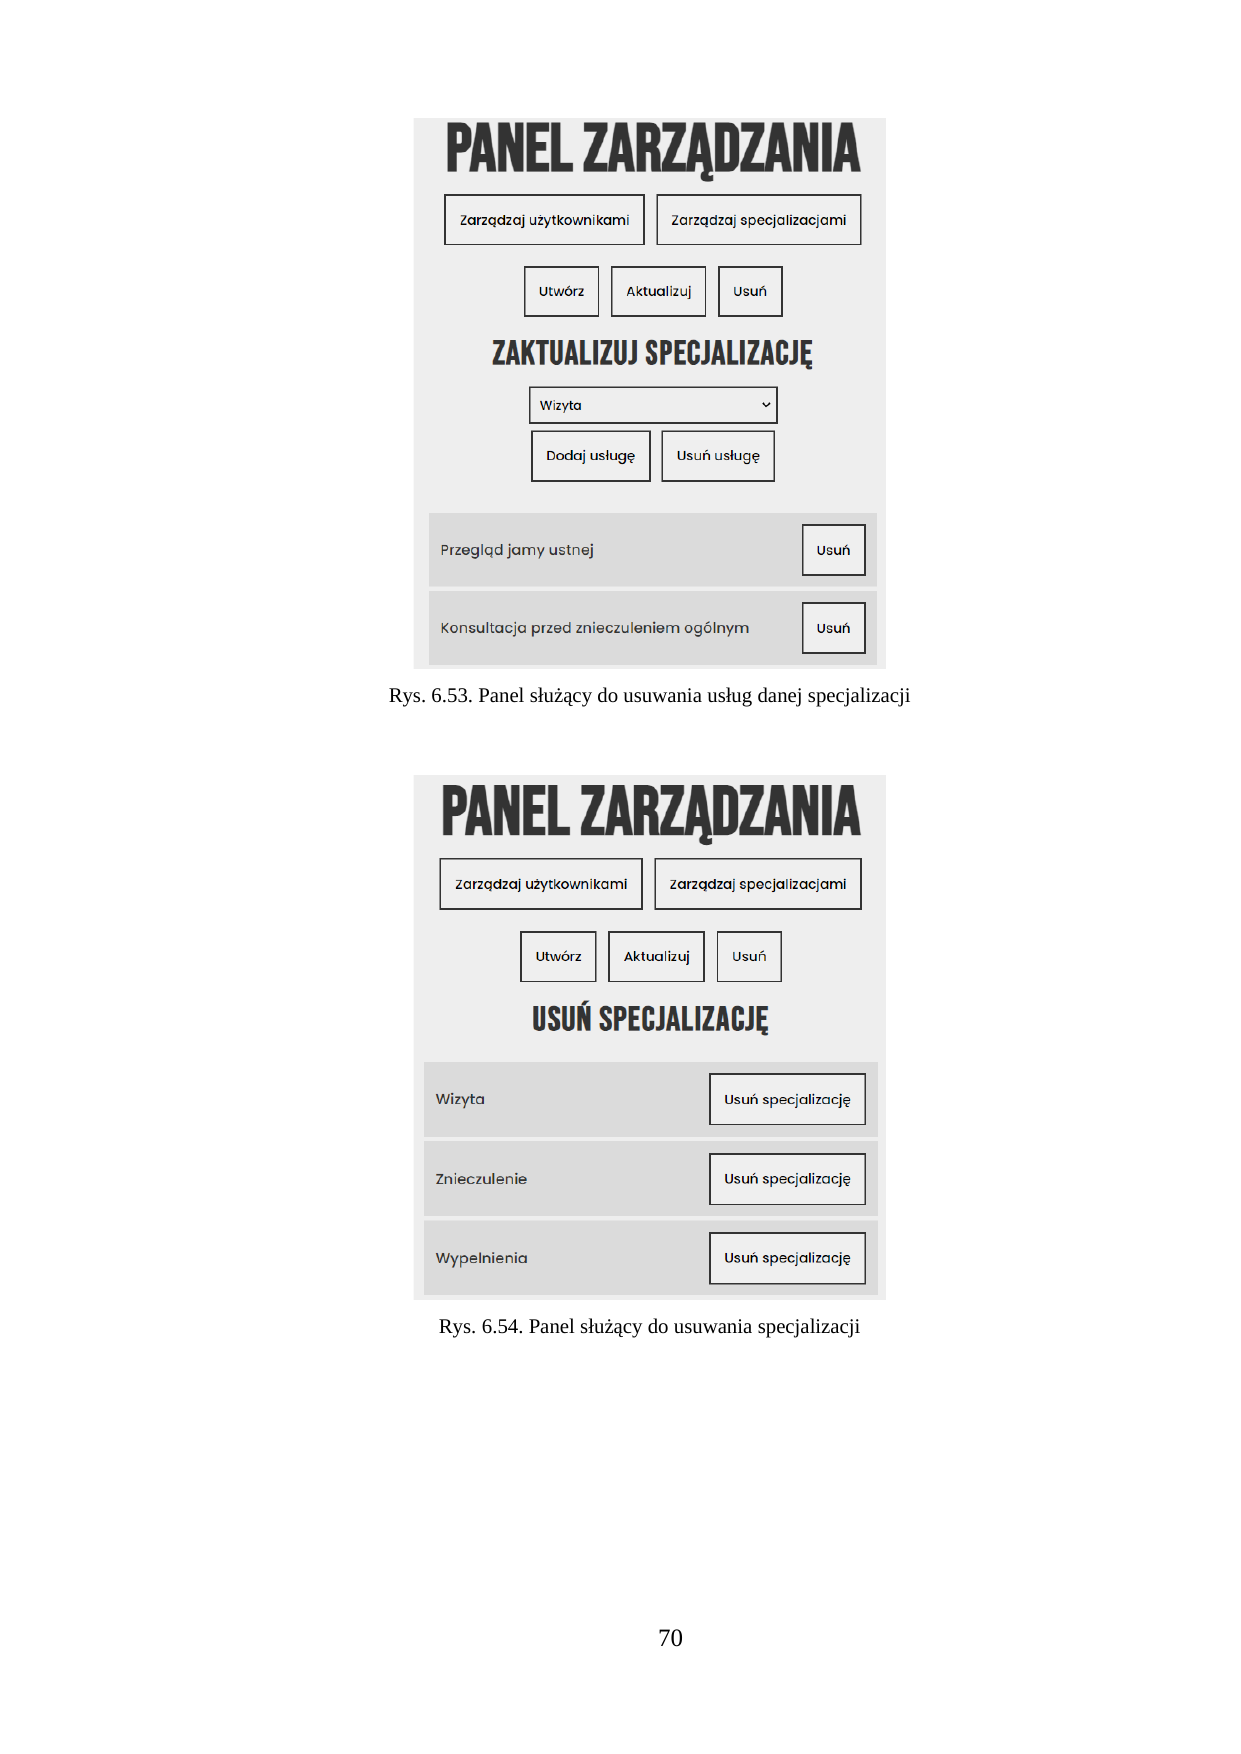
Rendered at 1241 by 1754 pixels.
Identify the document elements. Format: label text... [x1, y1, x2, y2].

text Rys. 6.36. Panel służący do usuwania specjalizacji [177, 1314, 1122, 1338]
picture [413, 118, 886, 669]
picture [413, 775, 886, 1300]
text Rys. 6.35. Panel służący do usuwania usług danej specjalizacji [177, 683, 1122, 707]
